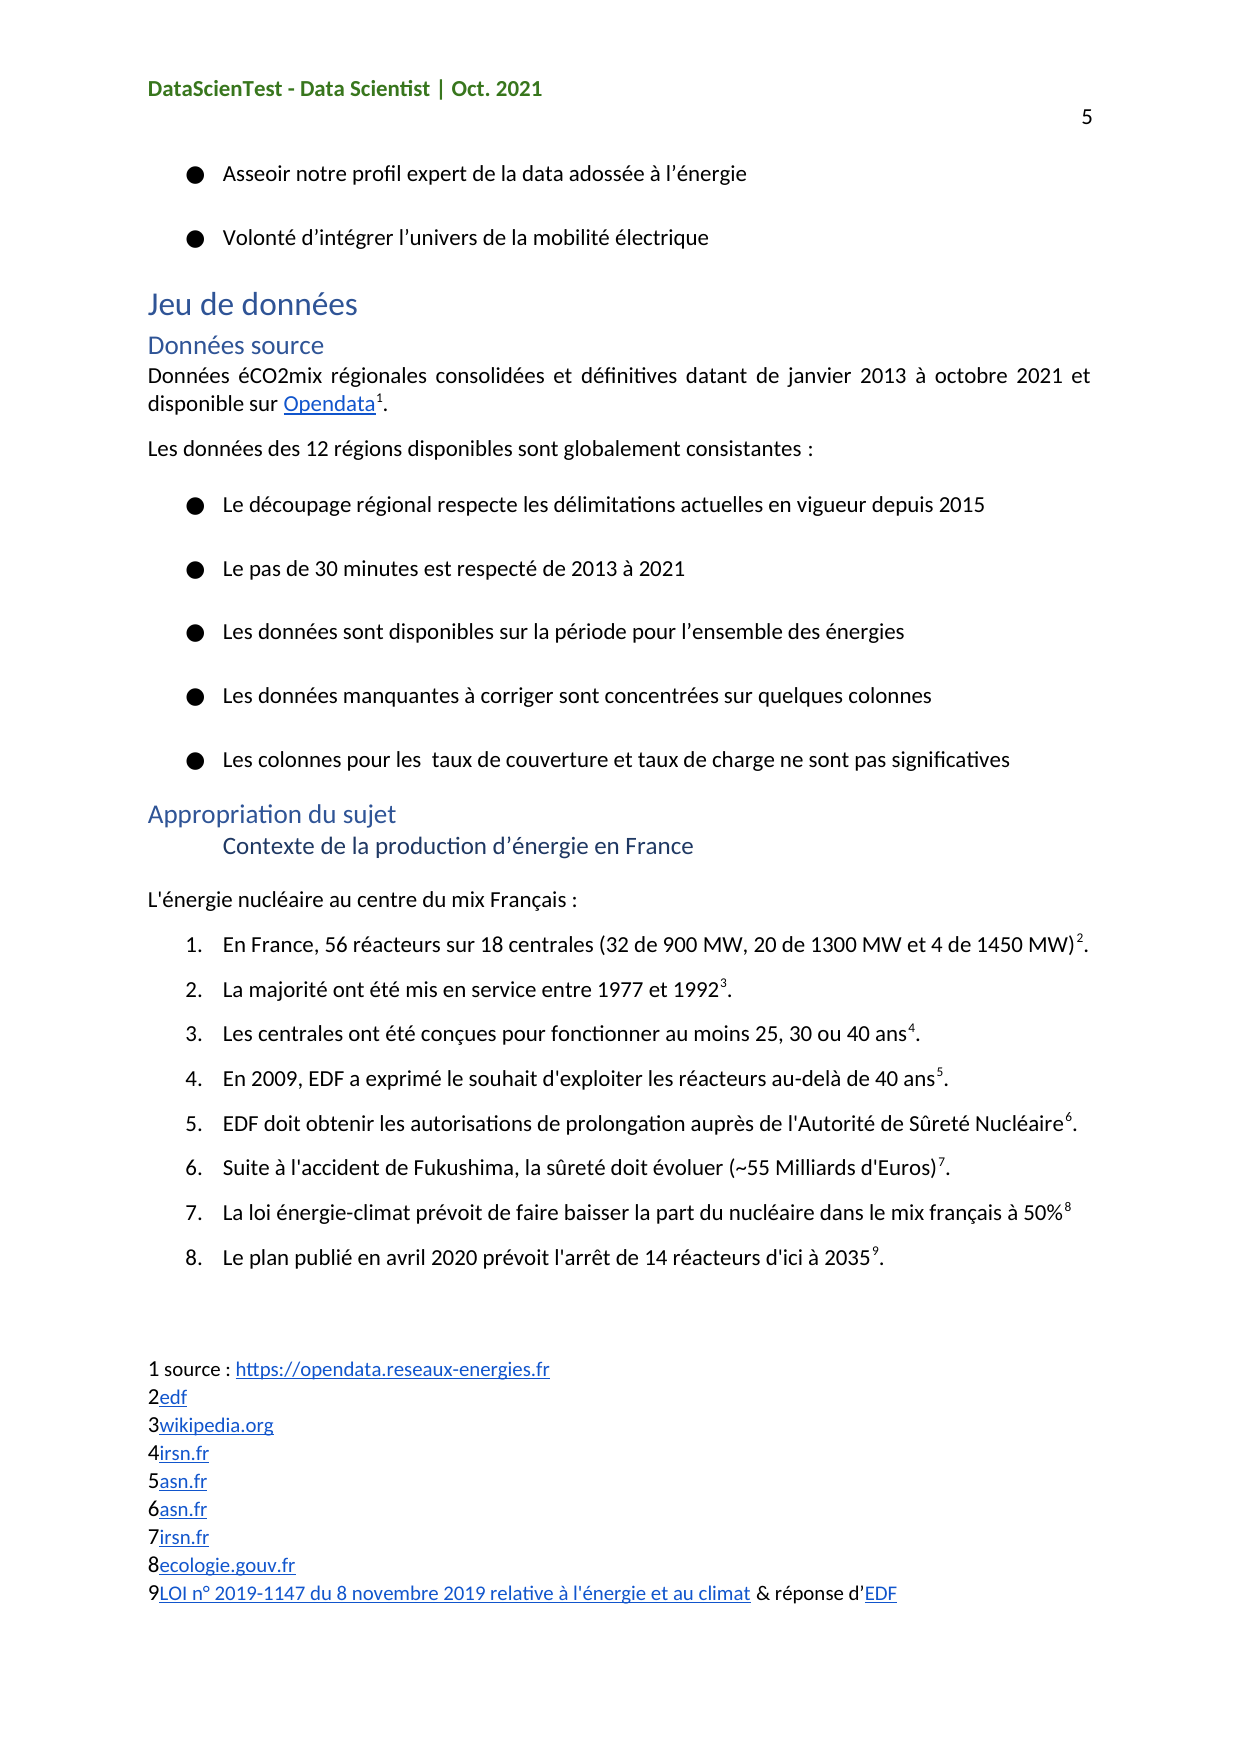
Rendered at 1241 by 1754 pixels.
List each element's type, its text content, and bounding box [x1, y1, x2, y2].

text Les données des 12 régions disponibles sont globalement consistantes : [148, 434, 1093, 462]
list Volonté d’intégrer l’univers de la mobilité électrique [185, 211, 1093, 258]
list En 2009, EDF a exprimé le souhait d'exploiter les réacteurs au-delà de 40 ans. [185, 1064, 1093, 1092]
subtitle Appropriation du sujet [148, 797, 1093, 830]
list Le découpage régional respecte les délimitations actuelles en vigueur depuis 2015 [185, 478, 1093, 526]
list Le pas de 30 minutes est respecté de 2013 à 2021 [185, 542, 1093, 589]
list En France, 56 réacteurs sur 18 centrales (32 de 900 MW, 20 de 1300 MW et 4 de 1450 MW). [185, 930, 1093, 958]
list Les centrales ont été conçues pour fonctionner au moins 25, 30 ou 40 ans. [185, 1019, 1093, 1047]
list Les données manquantes à corriger sont concentrées sur quelques colonnes [185, 669, 1093, 716]
list Le plan publié en avril 2020 prévoit l'arrêt de 14 réacteurs d'ici à 2035. [185, 1243, 1093, 1271]
subtitle Jeu de données [148, 283, 1093, 324]
list La majorité ont été mis en service entre 1977 et 1992. [185, 975, 1093, 1003]
list La loi énergie-climat prévoit de faire baisser la part du nucléaire dans le mix français à 50% [185, 1198, 1093, 1226]
subtitle Contexte de la production d’énergie en France [148, 830, 1093, 860]
list Suite à l'accident de Fukushima, la sûreté doit évoluer (~55 Milliards d'Euros). [185, 1153, 1093, 1181]
list Asseoir notre profil expert de la data adossée à l’énergie [185, 148, 1093, 194]
text L'énergie nucléaire au centre du mix Français : [148, 885, 1093, 913]
text Données éCO2mix régionales consolidées et définitives datant de janvier 2013 à octobre 2021 et disponible sur Opendata. [148, 361, 1093, 417]
list EDF doit obtenir les autorisations de prolongation auprès de l'Autorité de Sûreté Nucléaire. [185, 1109, 1093, 1137]
list Les colonnes pour les taux de couverture et taux de charge ne sont pas significatives [185, 733, 1093, 780]
subtitle Données source [148, 328, 1093, 361]
list Les données sont disponibles sur la période pour l’ensemble des énergies [185, 606, 1093, 653]
